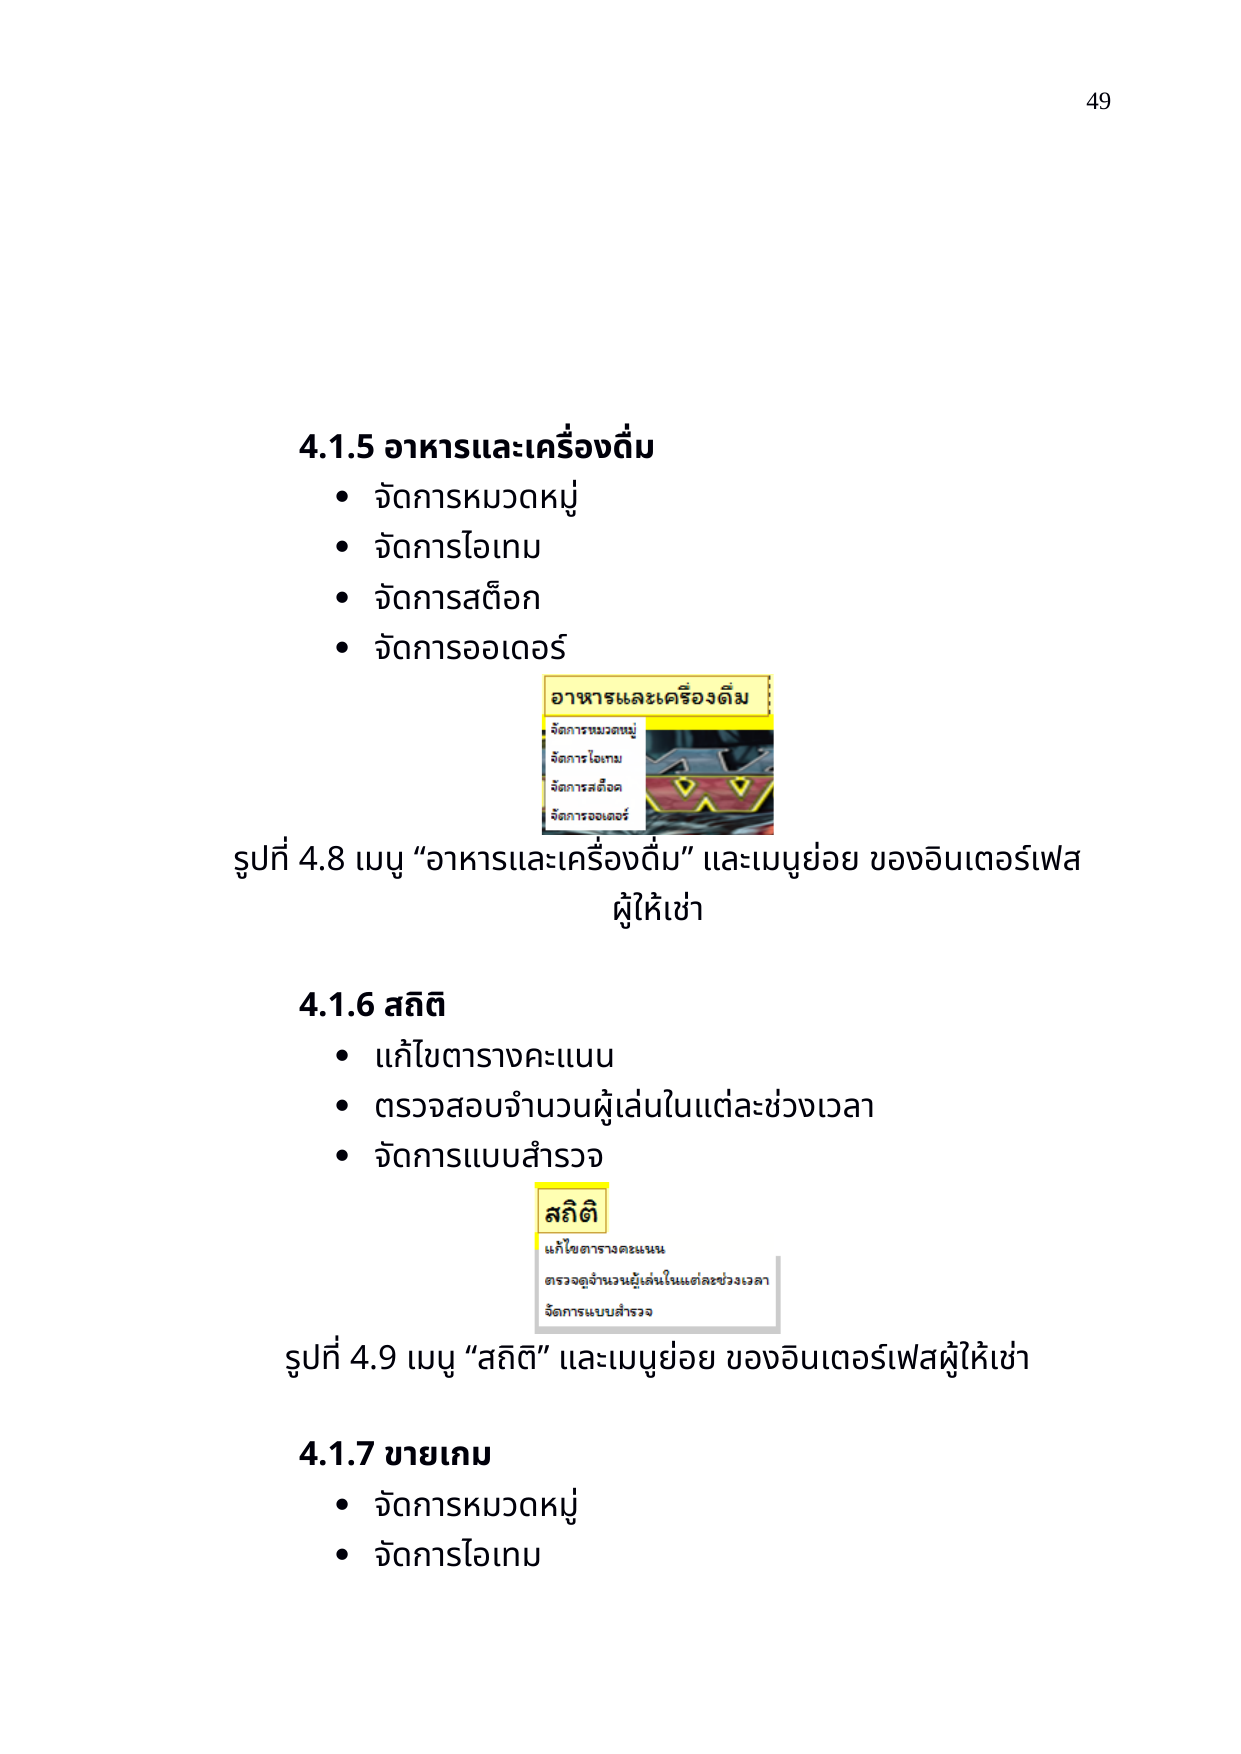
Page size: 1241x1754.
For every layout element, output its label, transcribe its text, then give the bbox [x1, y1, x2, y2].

list จัดการหมวดหมู่ [336, 1481, 1090, 1531]
list จัดการไอเทม [336, 1531, 1090, 1582]
list จัดการสต็อก [336, 574, 1090, 624]
list จัดการออเดอร์ [336, 624, 1090, 675]
list แก้ไขตารางคะแนน [336, 1032, 1090, 1082]
text 4.1.5 อาหารและเครื่องดื่ม [225, 422, 1090, 473]
list จัดการไอเทม [336, 523, 1090, 574]
text รูปที่ 4.9 เมนู “สถิติ” และเมนูย่อย ของอินเตอร์เฟสผู้ให้เช่า [225, 1334, 1090, 1385]
text 4.1.6 สถิติ [225, 981, 1090, 1032]
list จัดการหมวดหมู่ [336, 473, 1090, 523]
text รูปที่ 4.8 เมนู “อาหารและเครื่องดื่ม” และเมนูย่อย ของอินเตอร์เฟสผู้ให้เช่า [225, 834, 1090, 936]
list ตรวจสอบจำนวนผู้เล่นในแต่ละช่วงเวลา [336, 1082, 1090, 1132]
list จัดการแบบสำรวจ [336, 1132, 1090, 1183]
text 4.1.7 ขายเกม [225, 1430, 1090, 1481]
picture [534, 1182, 781, 1334]
picture [541, 674, 774, 835]
